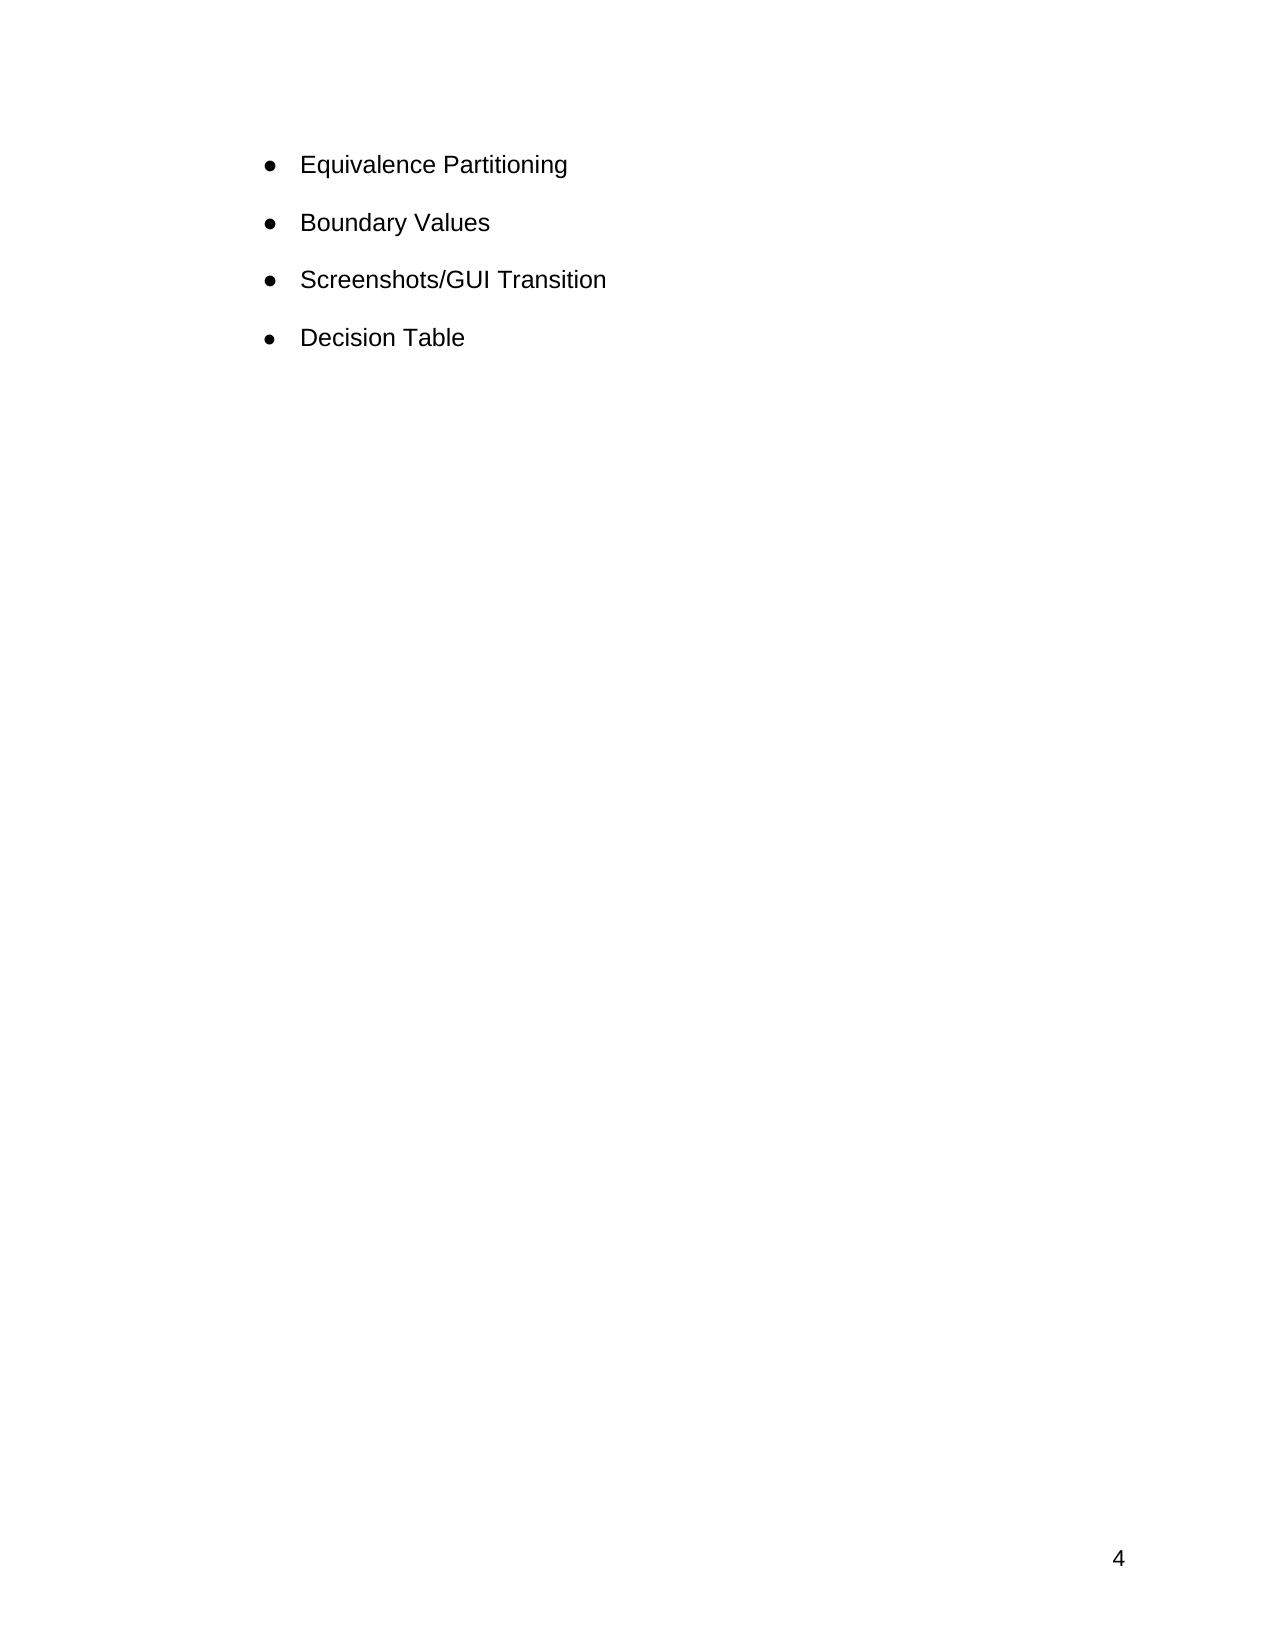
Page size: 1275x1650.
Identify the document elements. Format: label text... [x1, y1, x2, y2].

list Screenshots/GUI Transition [262, 265, 1125, 294]
list Equivalence Partitioning [262, 150, 1125, 179]
list Boundary Values [262, 207, 1125, 236]
list Decision Table [262, 322, 1125, 351]
